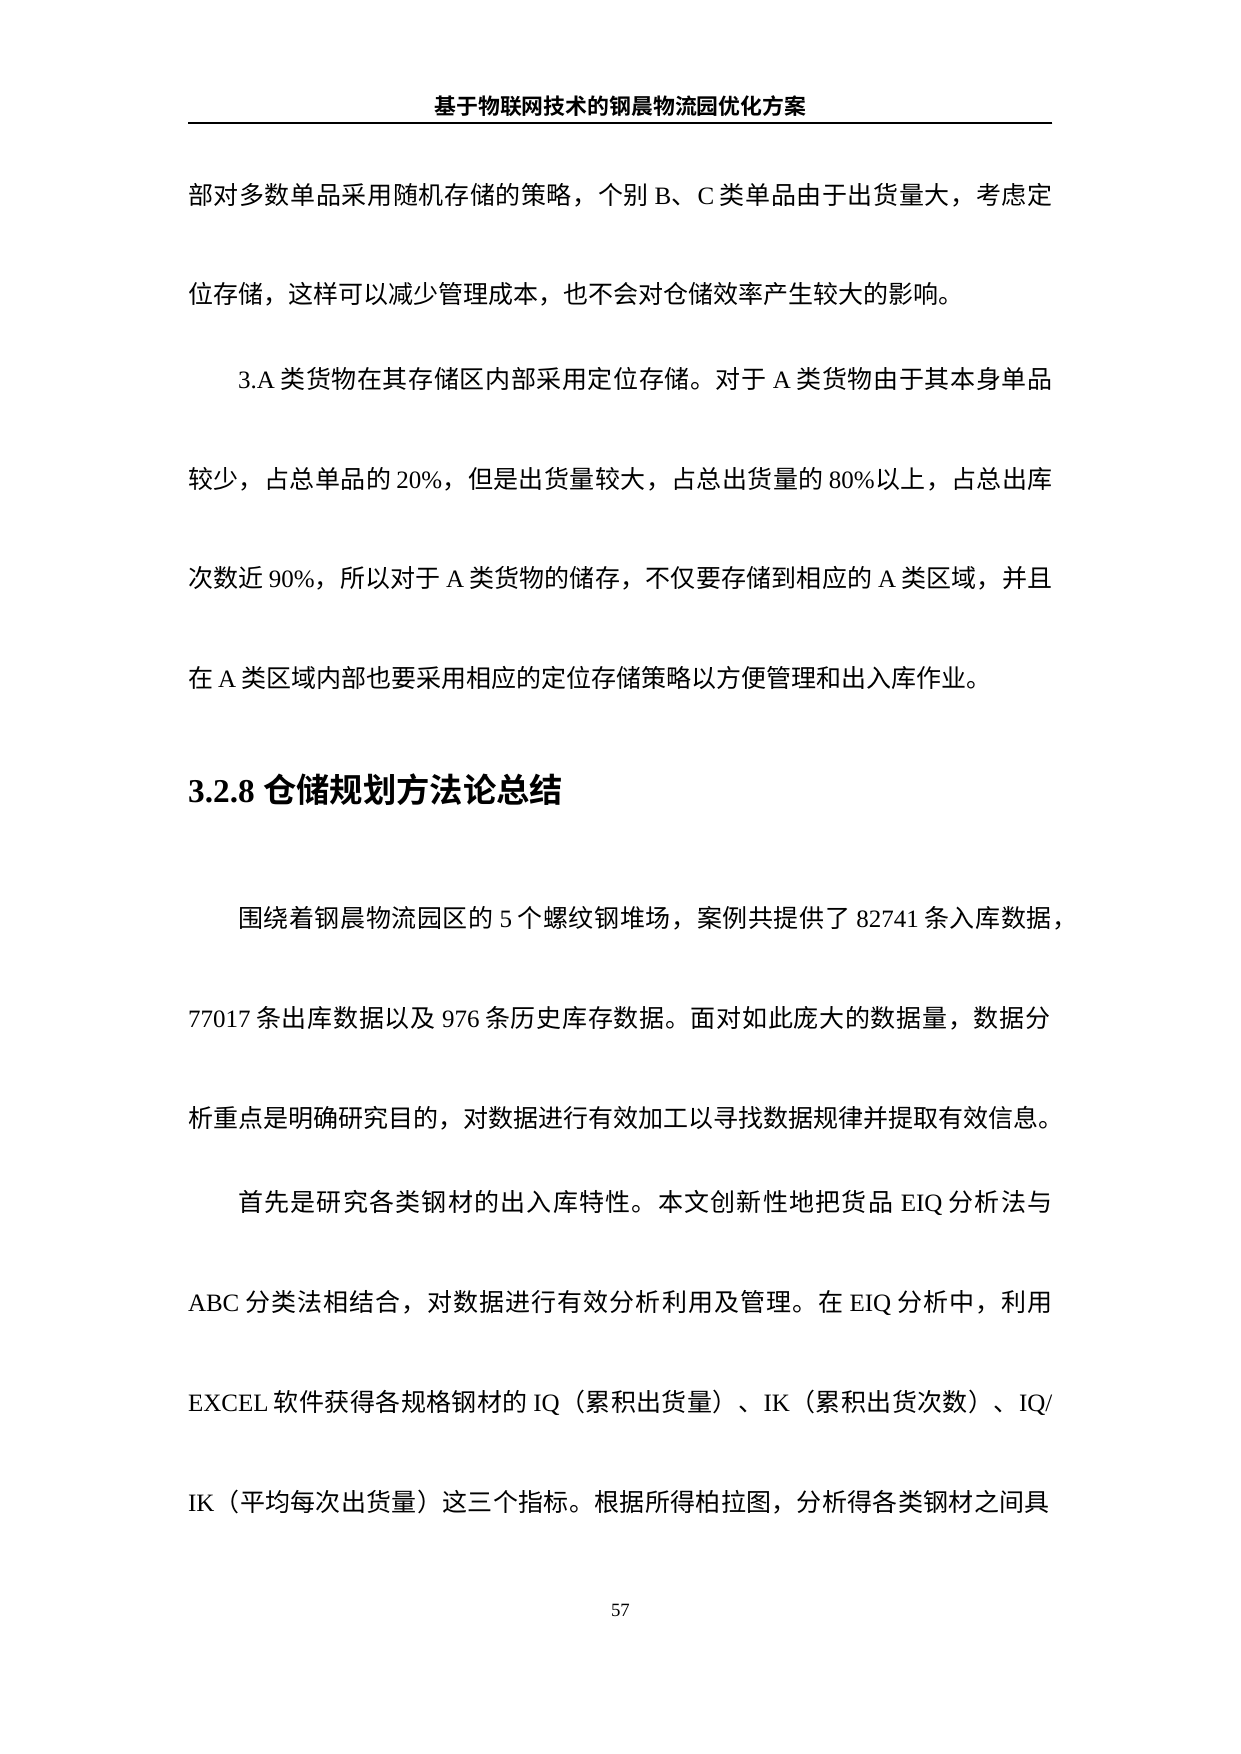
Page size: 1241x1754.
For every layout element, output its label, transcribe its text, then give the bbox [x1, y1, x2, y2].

text 围绕着钢晨物流园区的5个螺纹钢堆场，案例共提供了82741条入库数据，77017条出库数据以及976条历史库存数据。面对如此庞大的数据量，数据分析重点是明确研究目的，对数据进行有效加工以寻找数据规律并提取有效信息。 [188, 884, 1052, 1150]
subtitle 3.2.8 仓储规划方法论总结 [188, 755, 1052, 822]
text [188, 160, 1052, 326]
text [188, 1168, 1052, 1533]
text 3.A类货物在其存储区内部采用定位存储。对于A类货物由于其本身单品较少，占总单品的20%，但是出货量较大，占总出货量的80%以上，占总出库次数近90%，所以对于A类货物的储存，不仅要存储到相应的A类区域，并且在A类区域内部也要采用相应的定位存储策略以方便管理和出入库作业。 [188, 344, 1052, 710]
